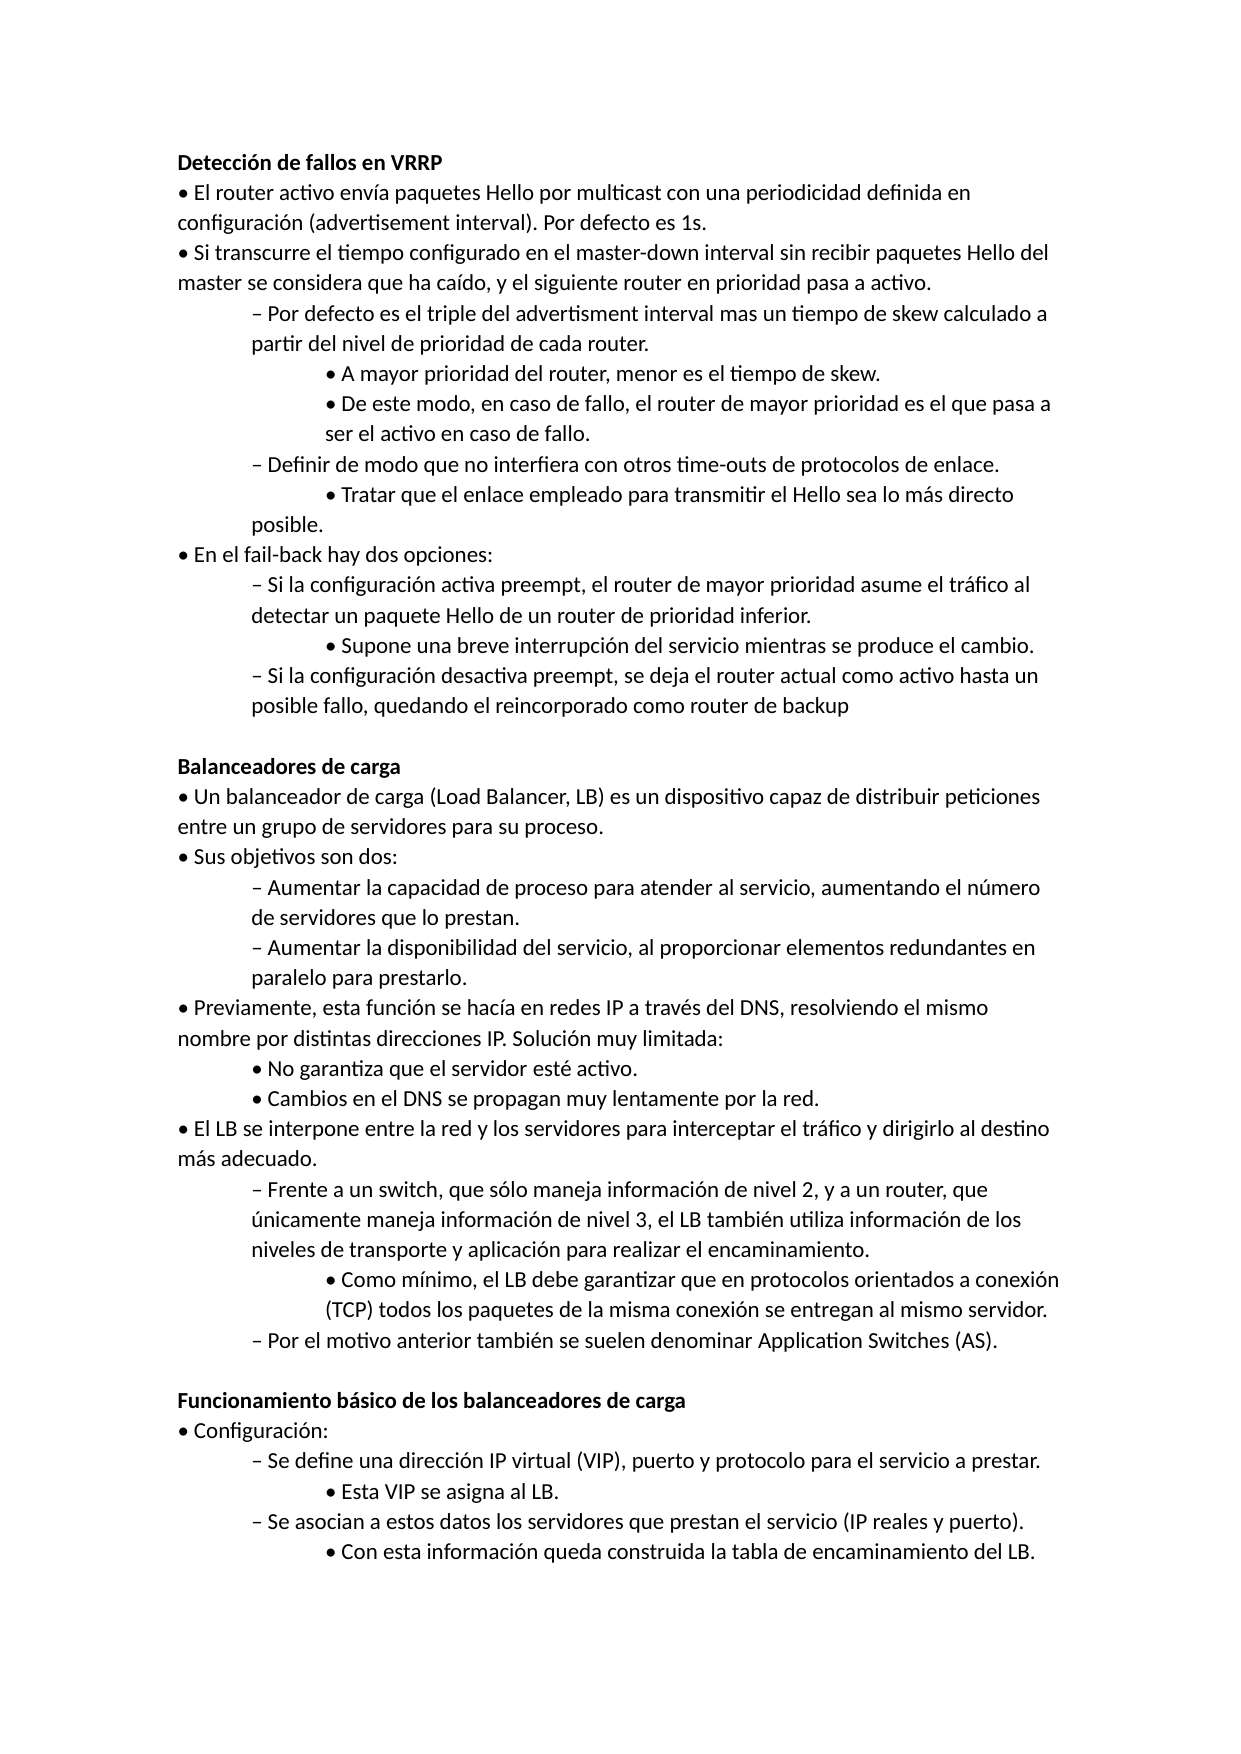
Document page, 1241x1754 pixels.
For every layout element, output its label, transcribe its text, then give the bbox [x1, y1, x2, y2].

text • Sus objetivos son dos: [177, 842, 1063, 870]
text • Esta VIP se asigna al LB. [251, 1477, 1063, 1505]
text – Definir de modo que no interfiera con otros time-outs de protocolos de enlace. [177, 450, 1063, 478]
text – Se define una dirección IP virtual (VIP), puerto y protocolo para el servicio a prestar. [177, 1447, 1063, 1474]
text Detección de fallos en VRRP [177, 148, 1063, 176]
text • Un balanceador de carga (Load Balancer, LB) es un dispositivo capaz de distribuir peticiones entre un grupo de servidores para su proceso. [177, 782, 1063, 840]
text – Si la configuración activa preempt, el router de mayor prioridad asume el tráfico al detectar un paquete Hello de un router de prioridad inferior. [251, 571, 1063, 629]
text • Como mínimo, el LB debe garantizar que en protocolos orientados a conexión (TCP) todos los paquetes de la misma conexión se entregan al mismo servidor. [325, 1265, 1063, 1323]
text Balanceadores de carga [177, 752, 1063, 780]
text • De este modo, en caso de fallo, el router de mayor prioridad es el que pasa a ser el activo en caso de fallo. [325, 389, 1063, 447]
text • Supone una breve interrupción del servicio mientras se produce el cambio. [251, 631, 1063, 659]
text – Si la configuración desactiva preempt, se deja el router actual como activo hasta un posible fallo, quedando el reincorporado como router de backup [251, 661, 1063, 719]
text • A mayor prioridad del router, menor es el tiempo de skew. [251, 359, 1063, 387]
text – Aumentar la disponibilidad del servicio, al proporcionar elementos redundantes en paralelo para prestarlo. [251, 933, 1063, 991]
text • Si transcurre el tiempo configurado en el master-down interval sin recibir paquetes Hello del master se considera que ha caído, y el siguiente router en prioridad pasa a activo. [177, 238, 1063, 296]
text • En el fail-back hay dos opciones: [177, 540, 1063, 568]
text • El router activo envía paquetes Hello por multicast con una periodicidad definida en configuración (advertisement interval). Por defecto es 1s. [177, 178, 1063, 236]
text • Previamente, esta función se hacía en redes IP a través del DNS, resolviendo el mismo nombre por distintas direcciones IP. Solución muy limitada: [177, 993, 1063, 1052]
text – Por el motivo anterior también se suelen denominar Application Switches (AS). [251, 1326, 1063, 1354]
text • Con esta información queda construida la tabla de encaminamiento del LB. [251, 1537, 1063, 1565]
text – Se asocian a estos datos los servidores que prestan el servicio (IP reales y puerto). [177, 1507, 1063, 1535]
text – Por defecto es el triple del advertisment interval mas un tiempo de skew calculado a partir del nivel de prioridad de cada router. [251, 299, 1063, 357]
text • No garantiza que el servidor esté activo. [177, 1054, 1063, 1082]
text – Aumentar la capacidad de proceso para atender al servicio, aumentando el número de servidores que lo prestan. [251, 873, 1063, 931]
text • Configuración: [177, 1416, 1063, 1444]
text • Cambios en el DNS se propagan muy lentamente por la red. [177, 1084, 1063, 1112]
text • El LB se interpone entre la red y los servidores para interceptar el tráfico y dirigirlo al destino más adecuado. [177, 1114, 1063, 1172]
text – Frente a un switch, que sólo maneja información de nivel 2, y a un router, que únicamente maneja información de nivel 3, el LB también utiliza información de los niveles de transporte y aplicación para realizar el encaminamiento. [251, 1175, 1063, 1263]
text Funcionamiento básico de los balanceadores de carga [177, 1386, 1063, 1414]
text • Tratar que el enlace empleado para transmitir el Hello sea lo más directo posible. [251, 480, 1063, 538]
